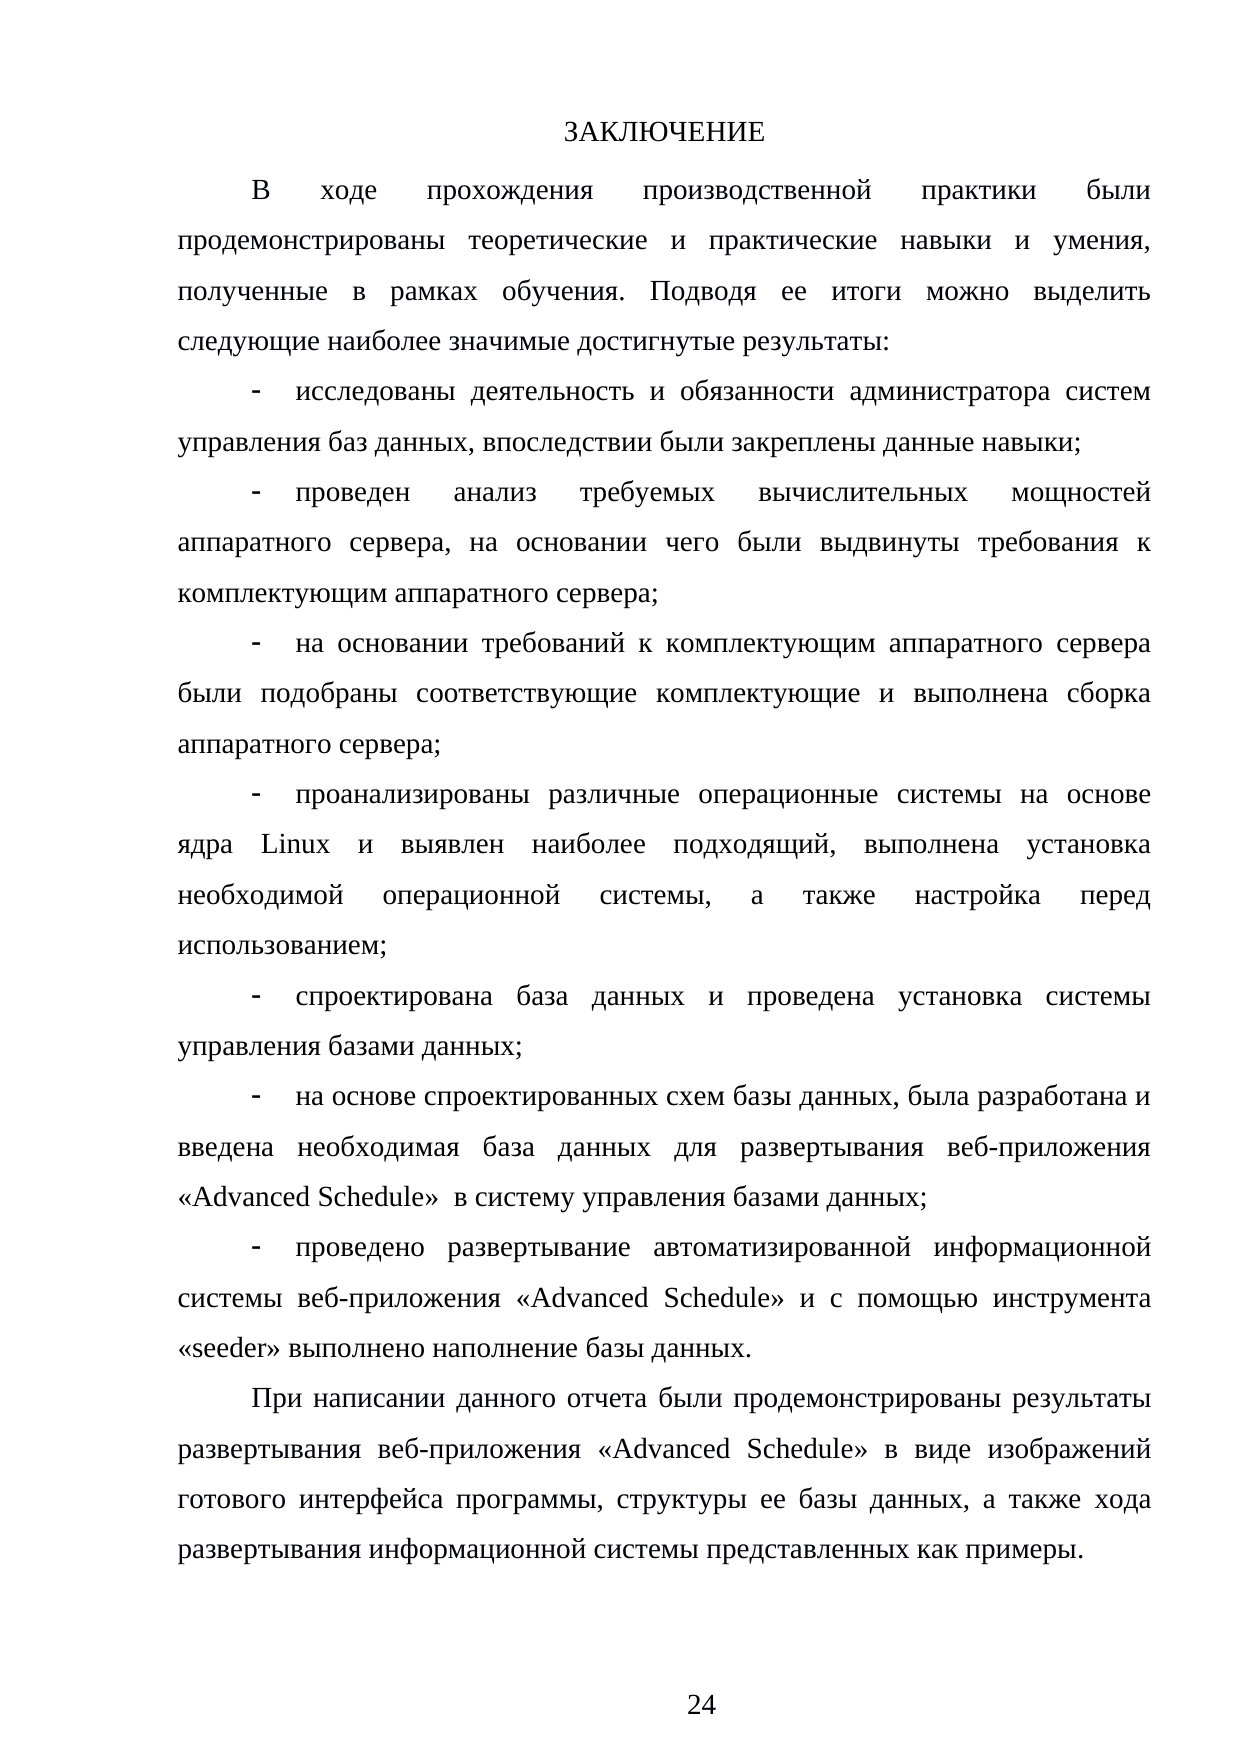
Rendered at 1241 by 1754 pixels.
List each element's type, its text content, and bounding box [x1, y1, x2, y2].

text В ходе прохождения производственной практики были продемонстрированы теоретические и практические навыки и умения, полученные в рамках обучения. Подводя ее итоги можно выделить следующие наиболее значимые достигнутые результаты: [177, 172, 1152, 357]
list проведен анализ требуемых вычислительных мощностей аппаратного сервера, на основании чего были выдвинуты требования к комплектующим аппаратного сервера; [177, 474, 1152, 608]
list на основании требований к комплектующим аппаратного сервера были подобраны соответствующие комплектующие и выполнена сборка аппаратного сервера; [177, 625, 1152, 759]
list исследованы деятельность и обязанности администратора систем управления баз данных, впоследствии были закреплены данные навыки; [177, 373, 1152, 457]
list спроектирована база данных и проведена установка системы управления базами данных; [177, 978, 1152, 1062]
subtitle Заключение [177, 114, 1152, 147]
list проведено развертывание автоматизированной информационной системы веб-приложения «Advanced Schedule» и с помощью инструмента «seeder» выполнено наполнение базы данных. [177, 1229, 1152, 1364]
list проанализированы различные операционные системы на основе ядра Linux и выявлен наиболее подходящий, выполнена установка необходимой операционной системы, а также настройка перед использованием; [177, 776, 1152, 961]
text При написании данного отчета были продемонстрированы результаты развертывания веб-приложения «Advanced Schedule» в виде изображений готового интерфейса программы, структуры ее базы данных, а также хода развертывания информационной системы представленных как примеры. [177, 1380, 1152, 1565]
list на основе спроектированных схем базы данных, была разработана и введена необходимая база данных для развертывания веб-приложения «Advanced Schedule» в систему управления базами данных; [177, 1078, 1152, 1213]
